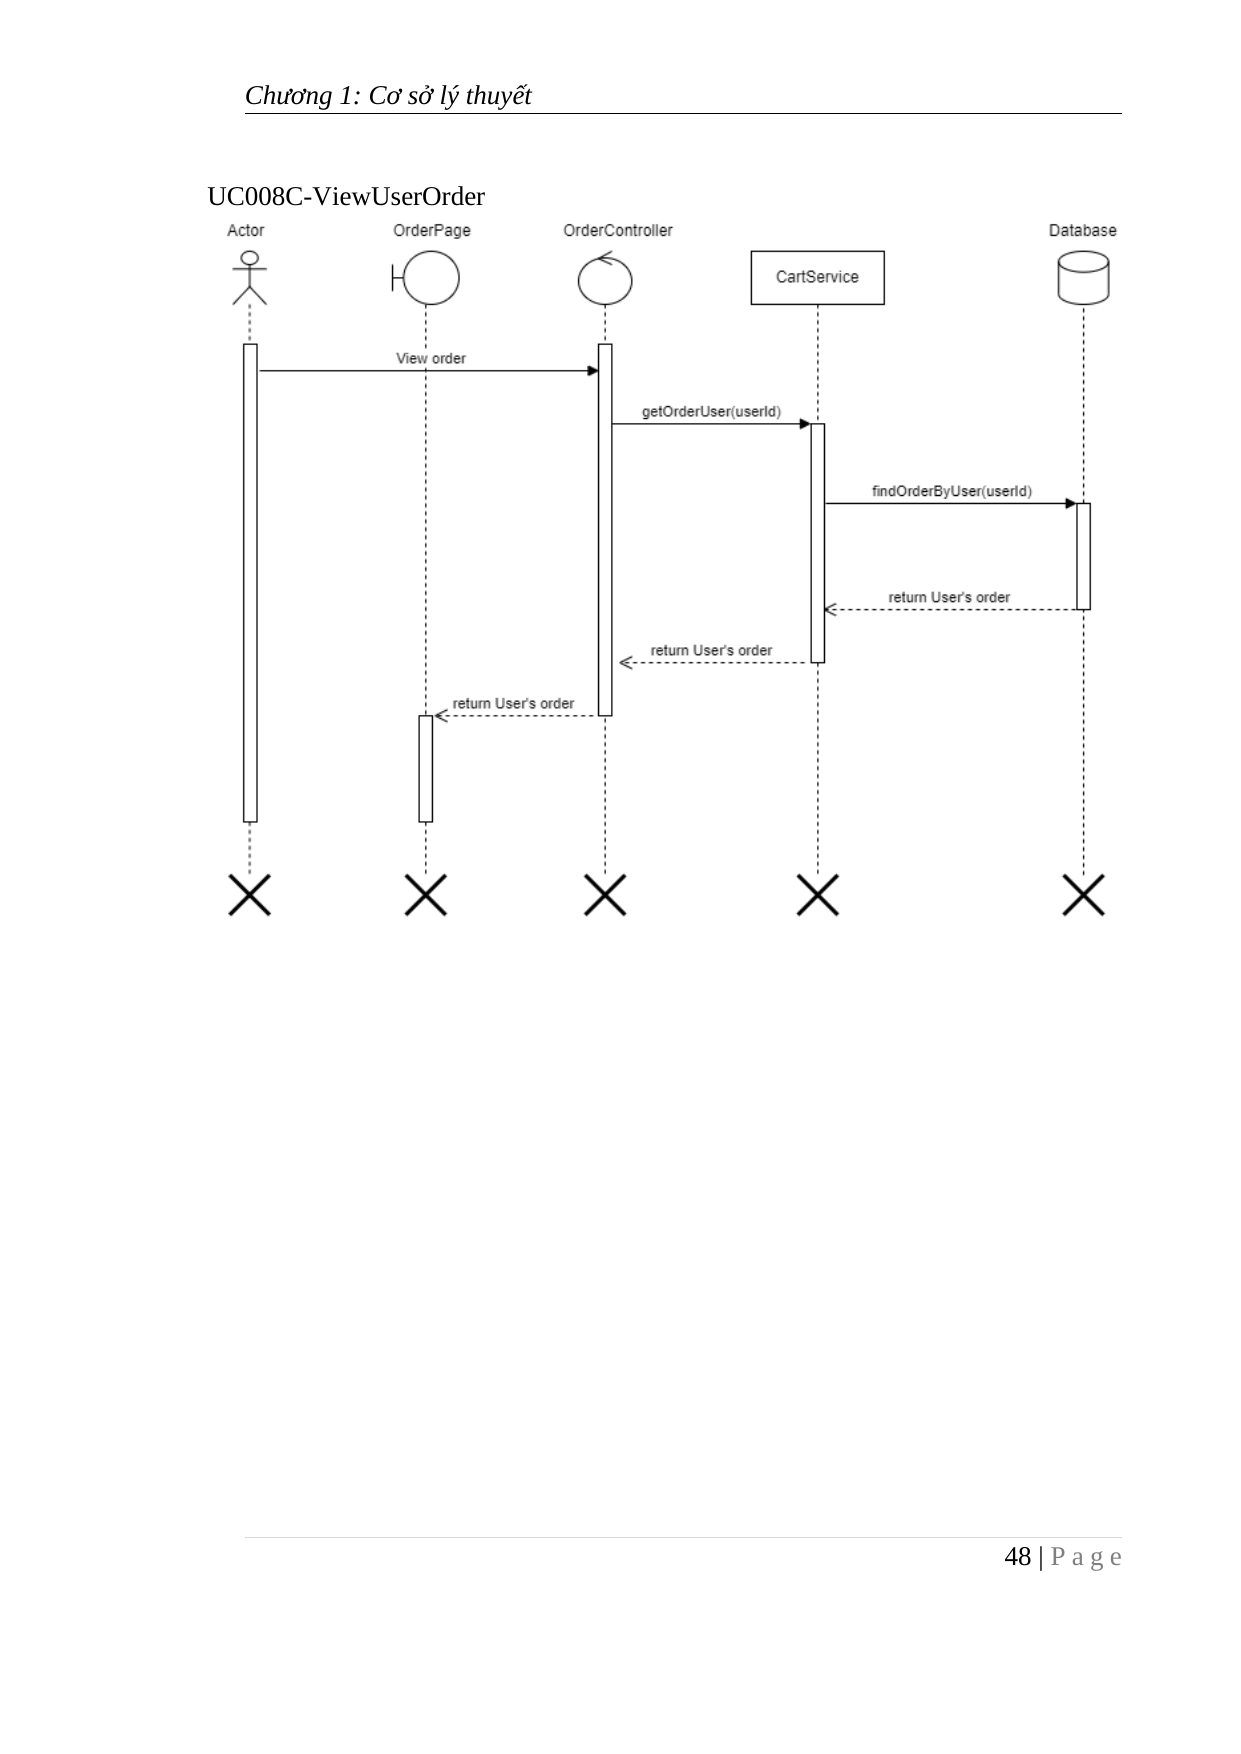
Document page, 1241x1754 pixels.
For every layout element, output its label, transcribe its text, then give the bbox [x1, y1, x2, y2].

picture [207, 211, 1123, 917]
text UC008C-ViewUserOrder [207, 180, 1122, 211]
